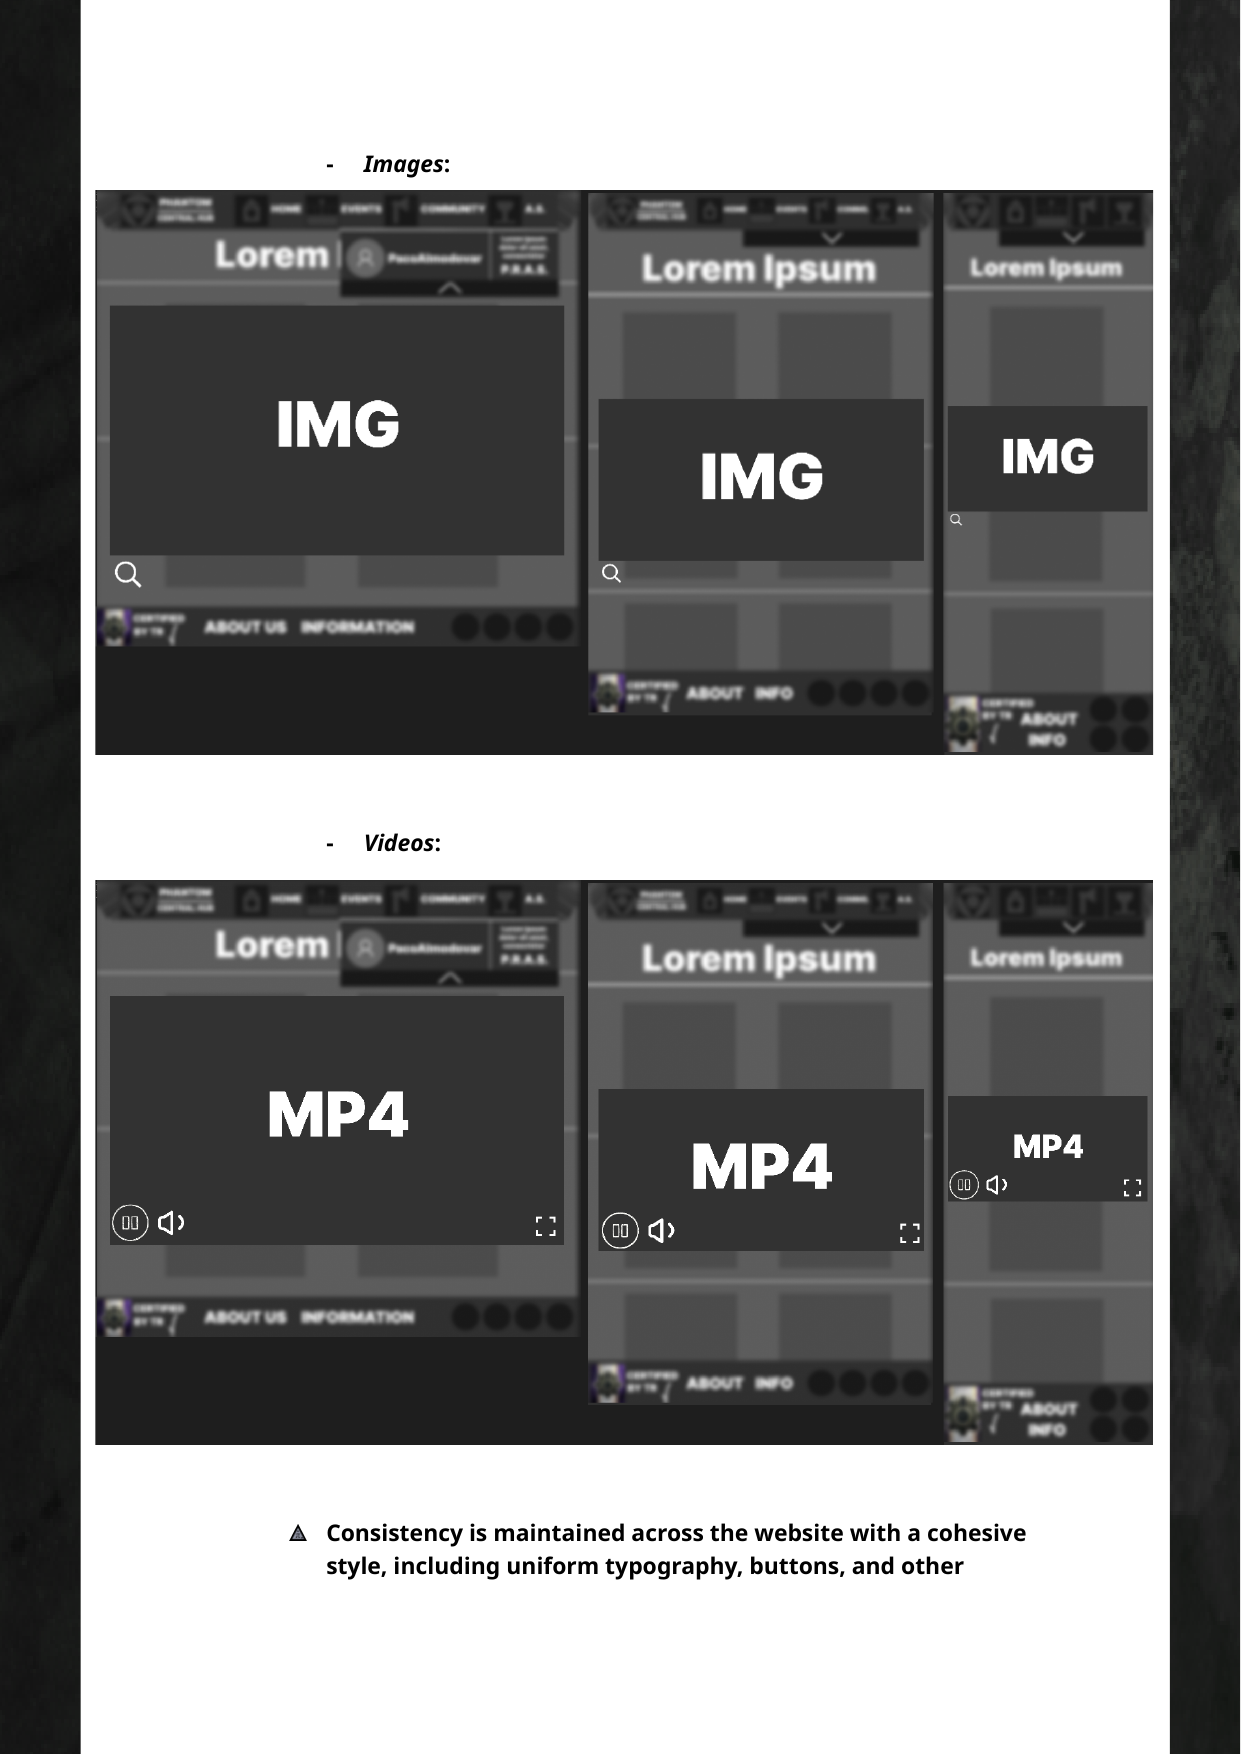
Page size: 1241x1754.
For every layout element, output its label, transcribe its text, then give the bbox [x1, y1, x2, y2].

picture [289, 1524, 307, 1541]
picture [95, 880, 1153, 1445]
list Images: [326, 148, 1063, 179]
list Videos: [326, 826, 1063, 858]
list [288, 1517, 1063, 1582]
picture [0, 0, 81, 1754]
picture [1169, 0, 1241, 1754]
picture [95, 190, 1154, 755]
